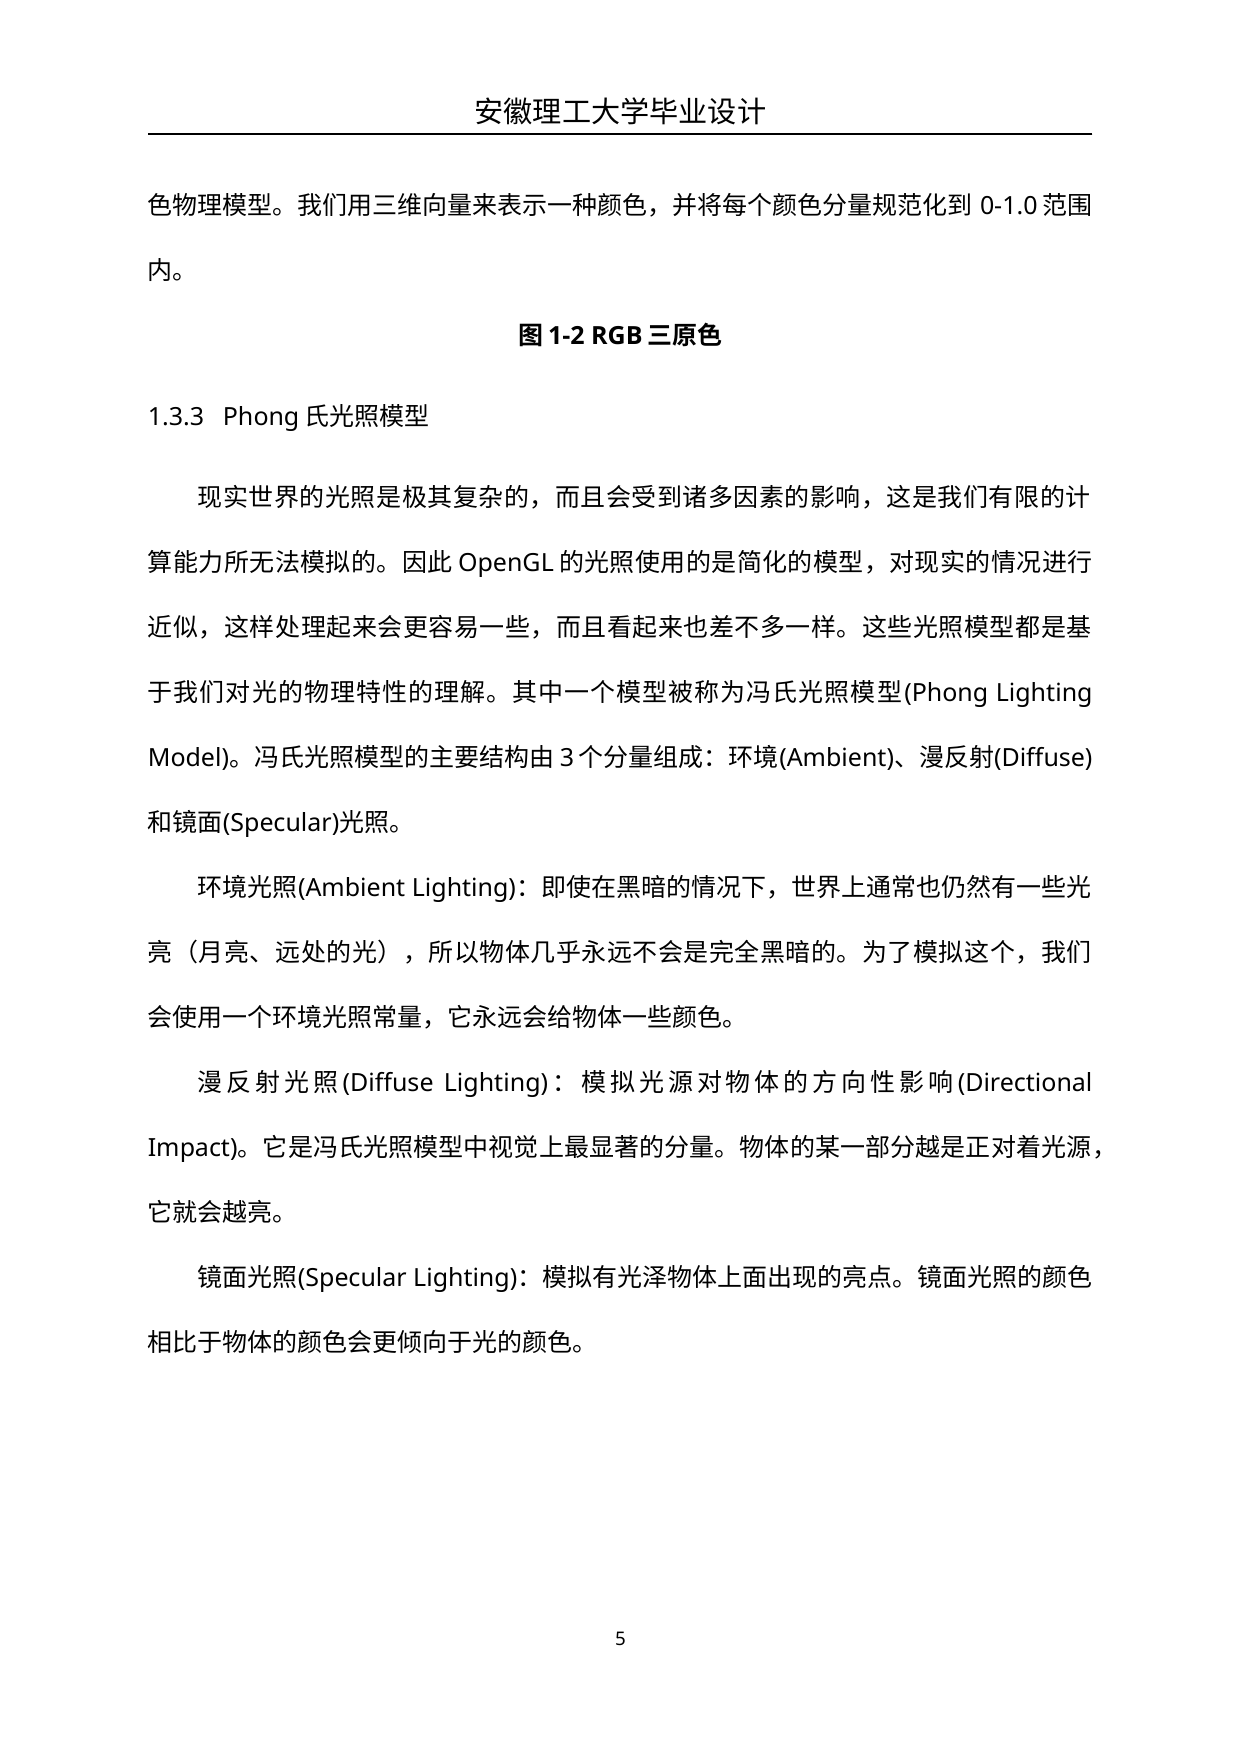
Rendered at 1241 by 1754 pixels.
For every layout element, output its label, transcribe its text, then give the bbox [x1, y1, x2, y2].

text 镜面光照(Specular Lighting)：模拟有光泽物体上面出现的亮点。镜面光照的颜色相比于物体的颜色会更倾向于光的颜色。 [148, 1243, 1092, 1373]
text MongoEngine中用到的颜色模型就是RGB模型，同样RGB模型也是显示器的颜色物理模型。我们用三维向量来表示一种颜色，并将每个颜色分量规范化到0-1.0范围内。 [148, 171, 1092, 301]
text 漫反射光照(Diffuse Lighting)：模拟光源对物体的方向性影响(Directional Impact)。它是冯氏光照模型中视觉上最显著的分量。物体的某一部分越是正对着光源，它就会越亮。 [148, 1048, 1092, 1243]
subtitle Phong氏光照模型 [148, 382, 1092, 447]
text 环境光照(Ambient Lighting)：即使在黑暗的情况下，世界上通常也仍然有一些光亮（月亮、远处的光），所以物体几乎永远不会是完全黑暗的。为了模拟这个，我们会使用一个环境光照常量，它永远会给物体一些颜色。 [148, 853, 1092, 1048]
text 现实世界的光照是极其复杂的，而且会受到诸多因素的影响，这是我们有限的计算能力所无法模拟的。因此OpenGL的光照使用的是简化的模型，对现实的情况进行近似，这样处理起来会更容易一些，而且看起来也差不多一样。这些光照模型都是基于我们对光的物理特性的理解。其中一个模型被称为冯氏光照模型(Phong Lighting Model)。冯氏光照模型的主要结构由3个分量组成：环境(Ambient)、漫反射(Diffuse)和镜面(Specular)光照。 [148, 463, 1092, 853]
text 图1-2 RGB三原色 [148, 301, 1092, 366]
